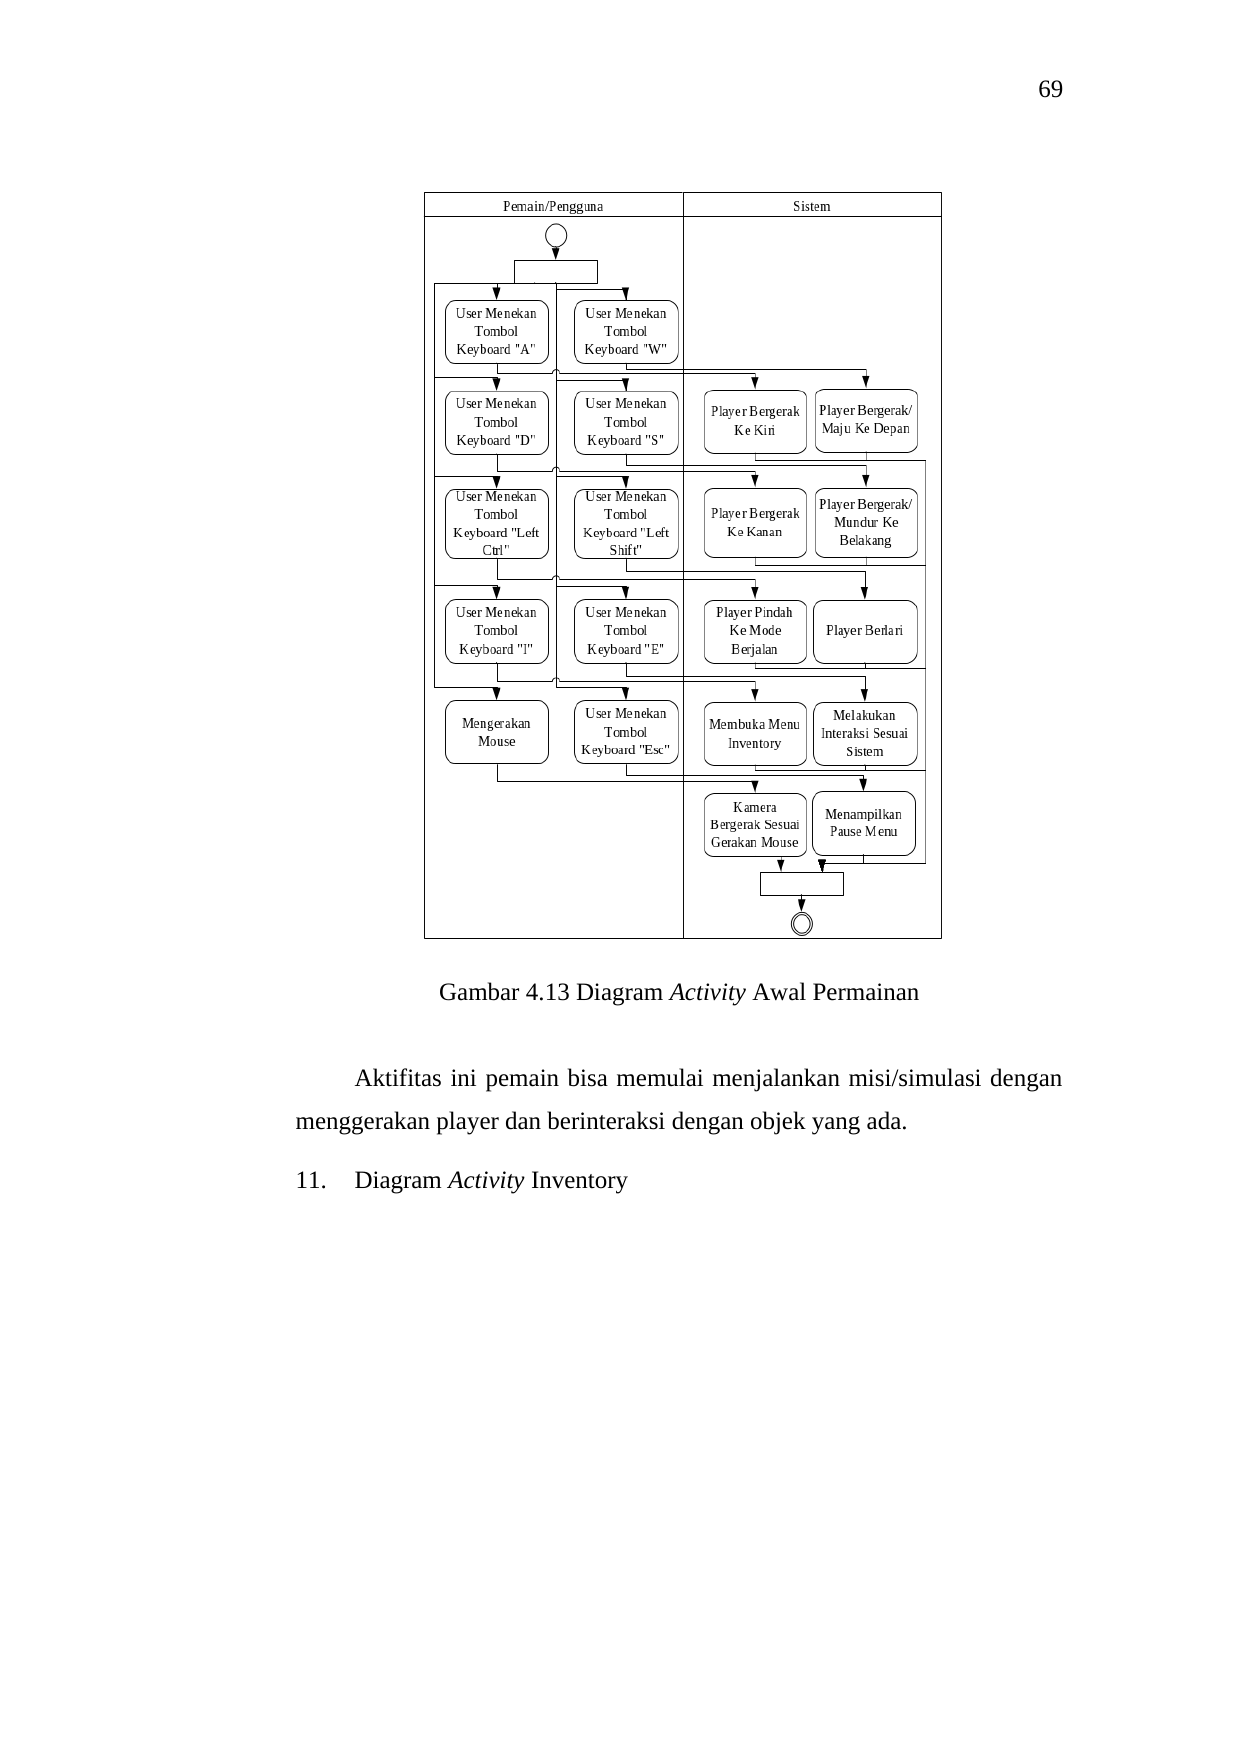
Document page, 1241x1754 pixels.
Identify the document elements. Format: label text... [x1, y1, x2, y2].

list Diagram Activity Inventory [295, 1165, 1063, 1193]
list Aktifitas ini pemain bisa memulai menjalankan misi/simulasi dengan menggerakan player dan berinteraksi dengan objek yang ada. [295, 1063, 1063, 1135]
text Gambar 4.13 Diagram Activity Awal Permainan [295, 977, 1063, 1005]
